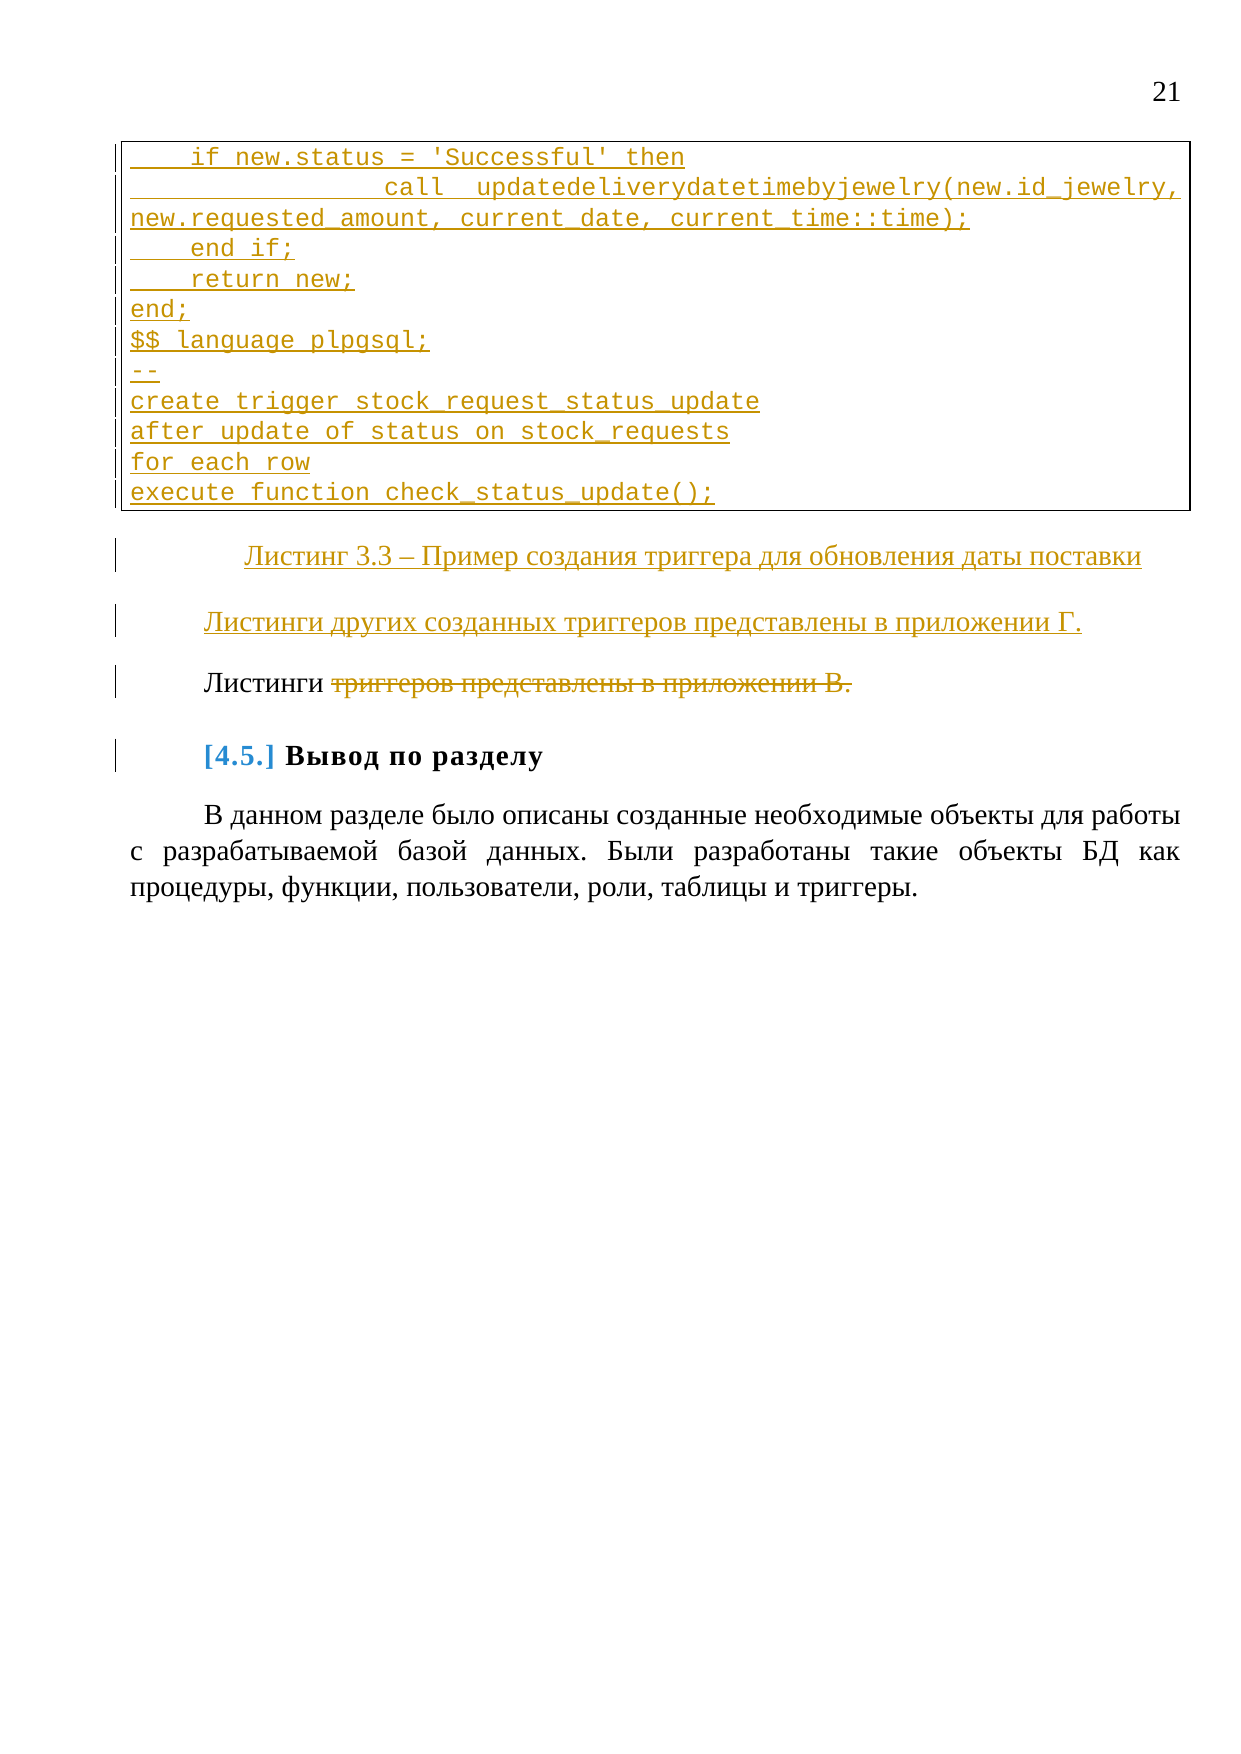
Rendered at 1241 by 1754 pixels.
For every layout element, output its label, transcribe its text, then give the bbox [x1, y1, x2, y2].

text В данном разделе было описаны созданные необходимые объекты для работы с разрабатываемой базой данных. Были разработаны такие объекты БД как процедуры, функции, пользователи, роли, таблицы и триггеры. [130, 797, 1181, 903]
list Вывод по разделу [204, 738, 1181, 772]
